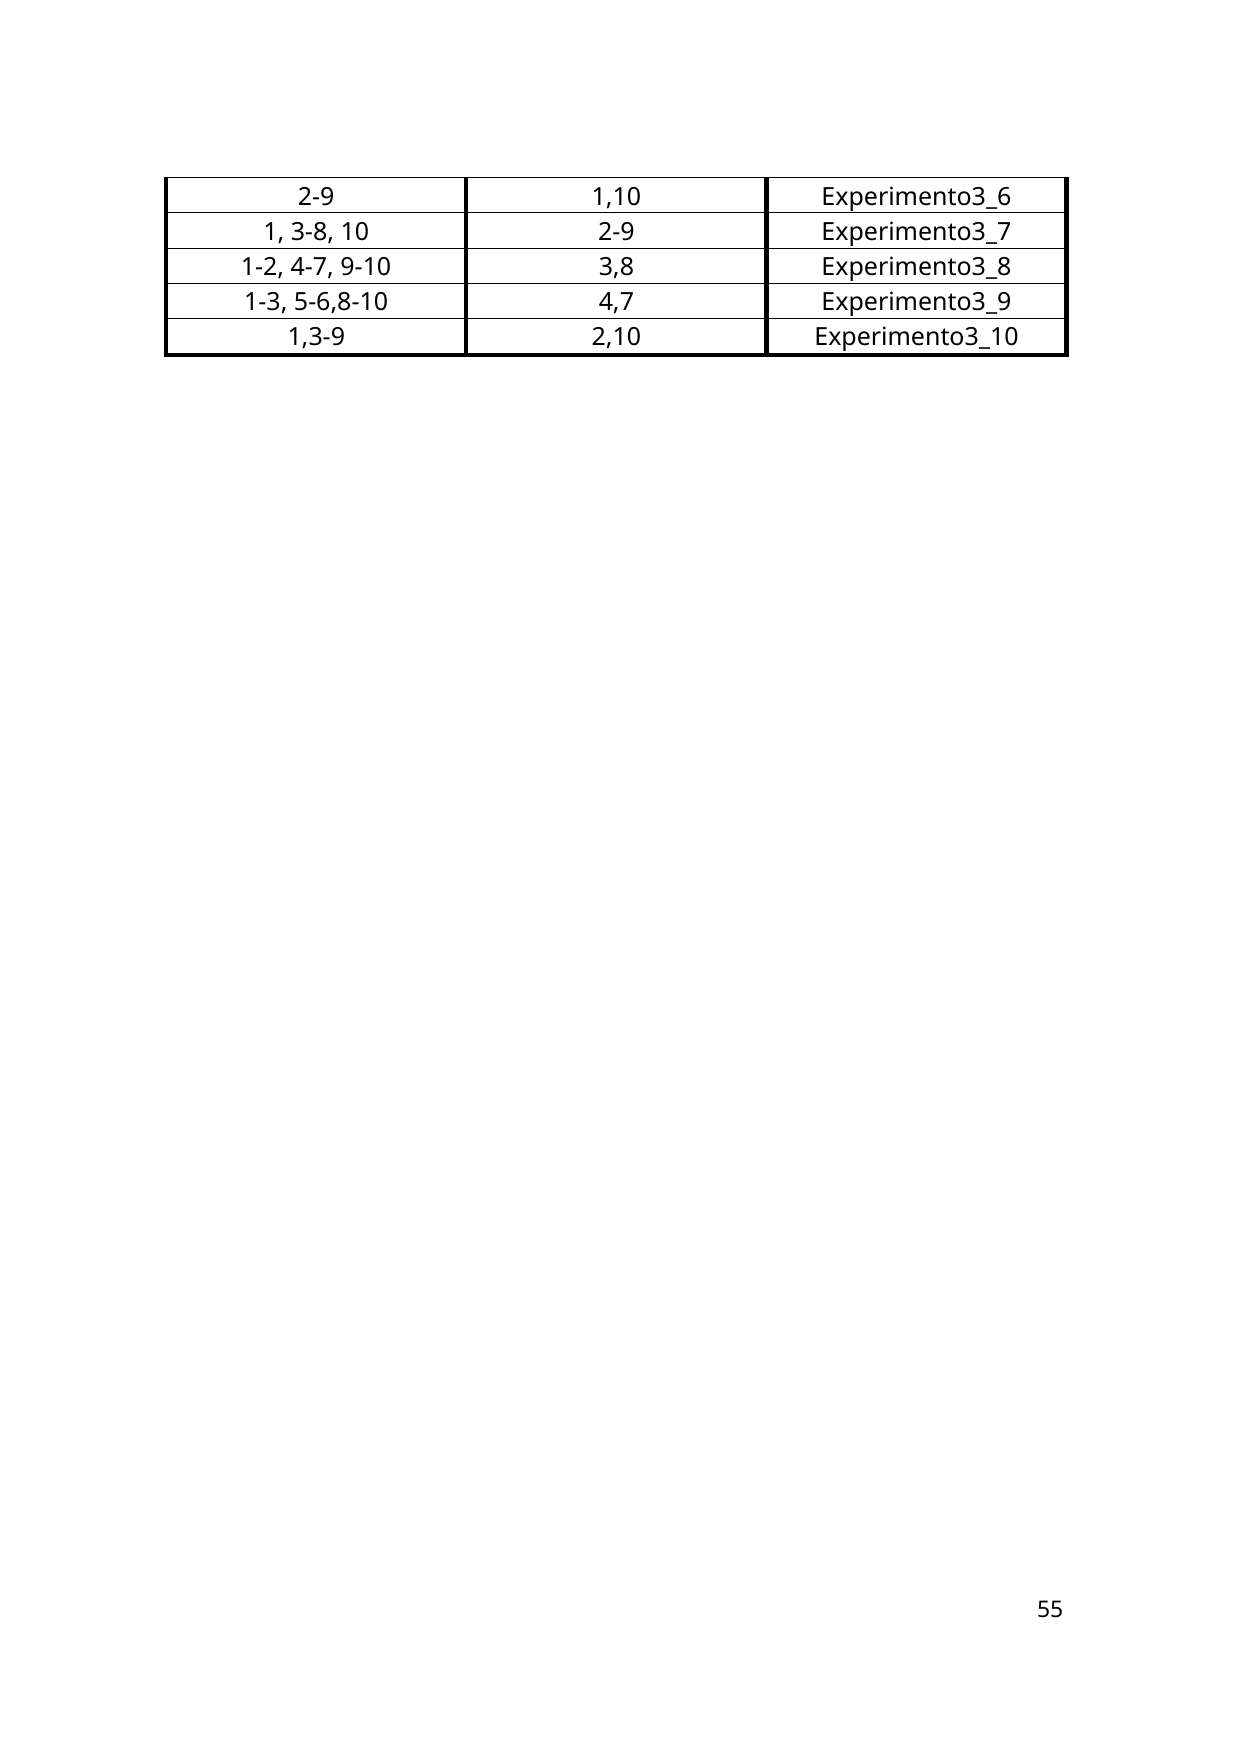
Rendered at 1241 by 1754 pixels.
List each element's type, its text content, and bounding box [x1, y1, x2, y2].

table_cell Experimento3_8 [769, 249, 1064, 282]
table_cell 1, 3-8, 10 [168, 213, 464, 247]
table_cell 2,10 [468, 319, 764, 353]
table_cell 1,3-9 [168, 319, 464, 353]
table_cell 3,8 [468, 249, 764, 282]
table_cell 2-9 [168, 178, 464, 212]
table_cell Experimento3_6 [769, 178, 1064, 212]
table_cell 2-9 [468, 213, 764, 247]
table_cell 1-3, 5-6,8-10 [168, 284, 464, 318]
table_cell Experimento3_7 [769, 213, 1064, 247]
table_cell Experimento3_9 [769, 284, 1064, 318]
table_cell 4,7 [468, 284, 764, 318]
table_cell Experimento3_10 [769, 319, 1064, 353]
table_cell 1,10 [468, 178, 764, 212]
table_cell 1-2, 4-7, 9-10 [168, 249, 464, 282]
